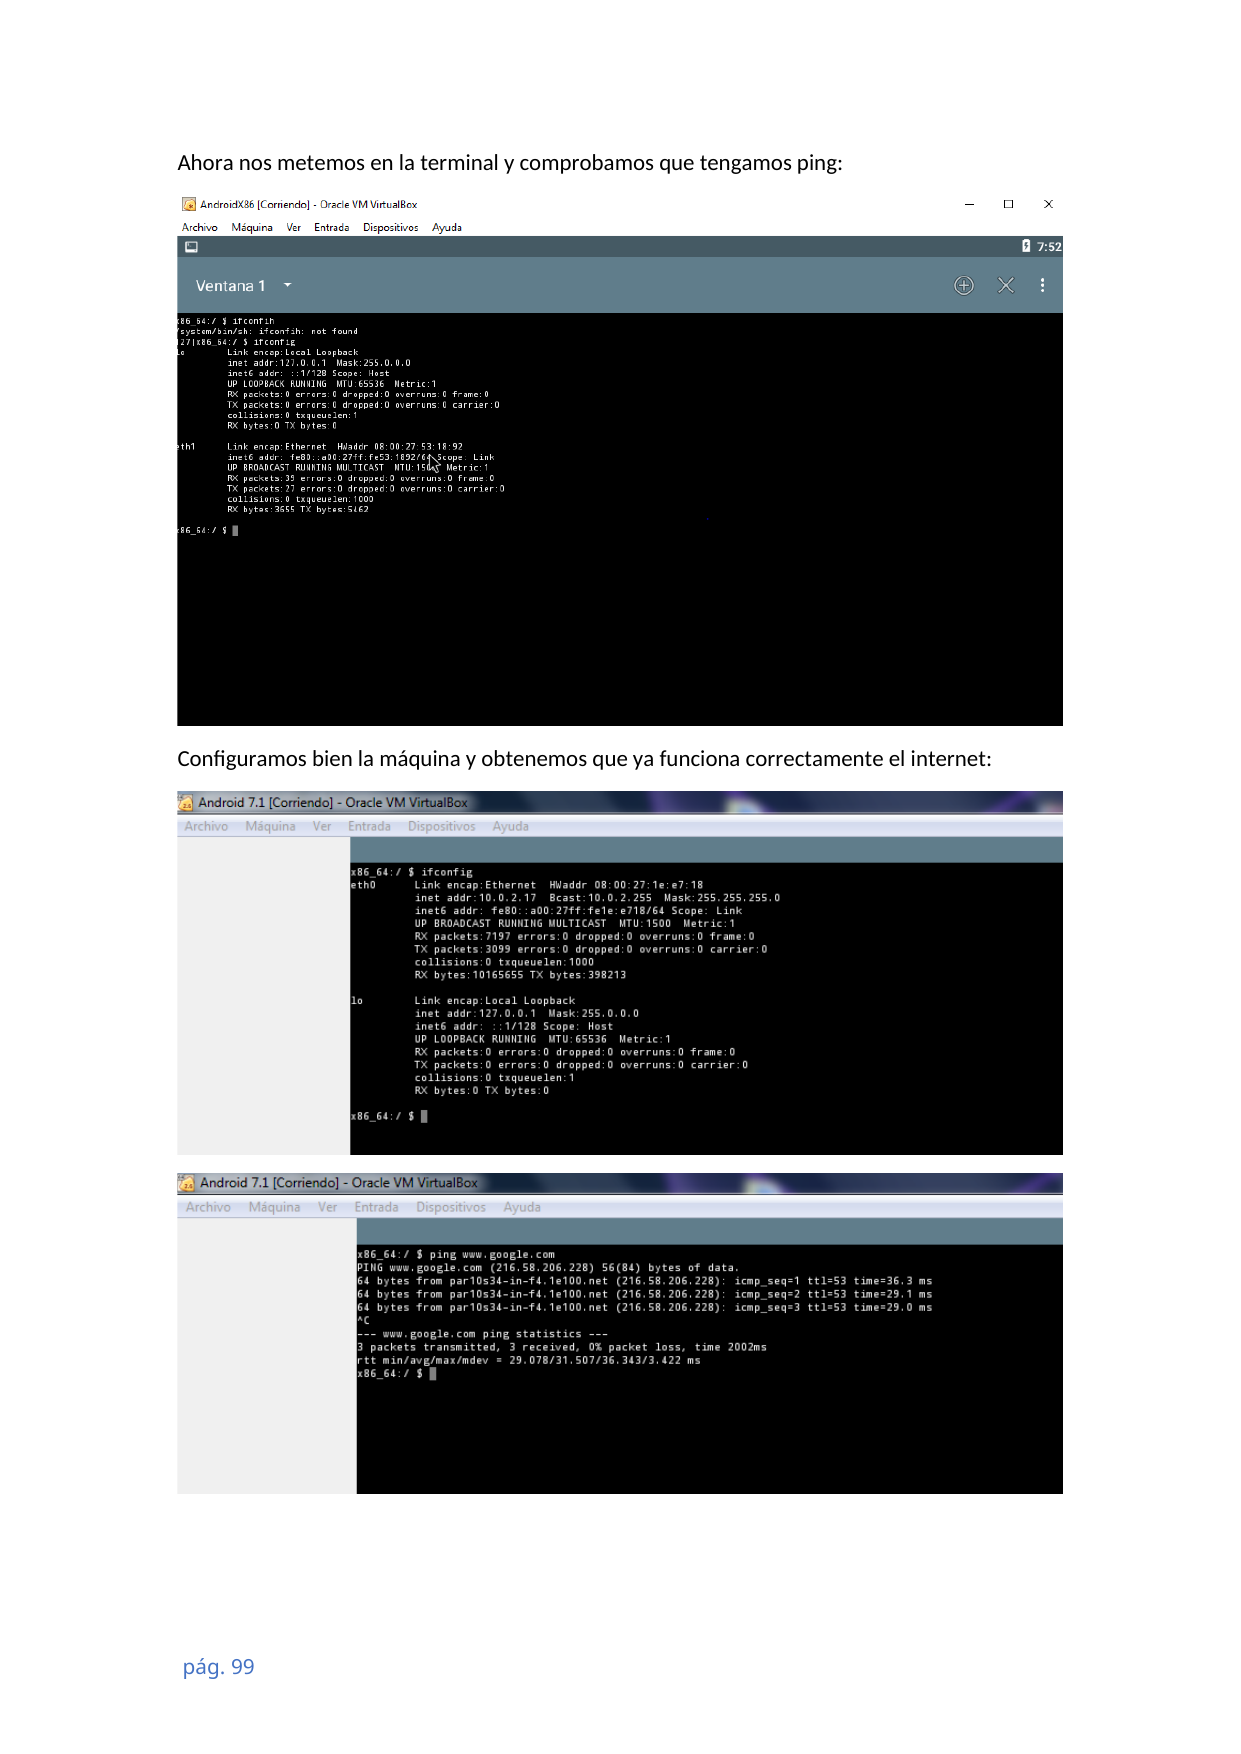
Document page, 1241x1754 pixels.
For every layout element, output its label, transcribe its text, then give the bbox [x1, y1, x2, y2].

picture [177, 791, 1063, 1155]
picture [177, 1173, 1063, 1494]
text Configuramos bien la máquina y obtenemos que ya funciona correctamente el internet: [177, 744, 1063, 772]
text Ahora nos metemos en la terminal y comprobamos que tengamos ping: [177, 148, 1063, 176]
picture [177, 194, 1063, 726]
